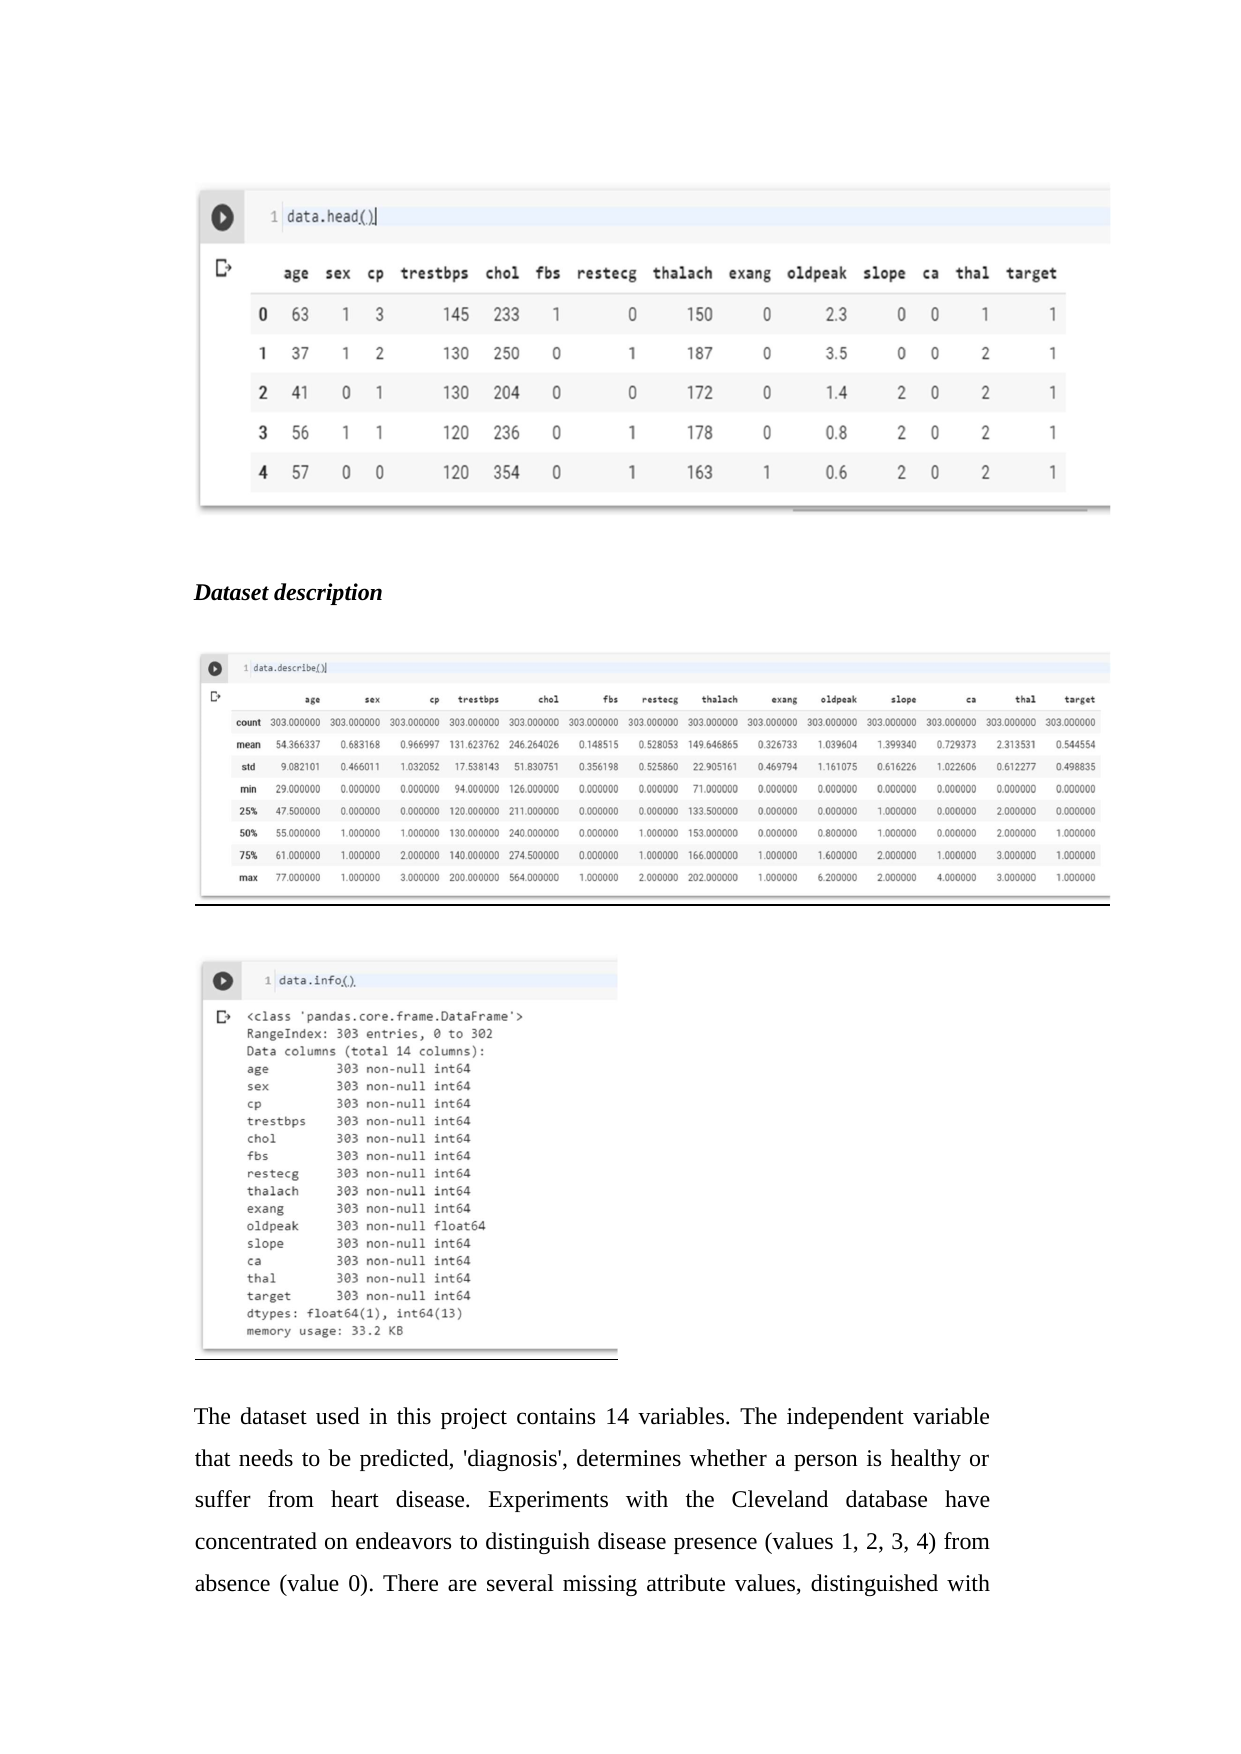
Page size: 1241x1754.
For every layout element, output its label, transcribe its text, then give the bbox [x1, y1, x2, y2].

text Dataset description [193, 578, 1092, 605]
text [193, 1402, 991, 1596]
picture [194, 181, 1111, 519]
picture [194, 650, 1111, 901]
picture [194, 953, 618, 1356]
